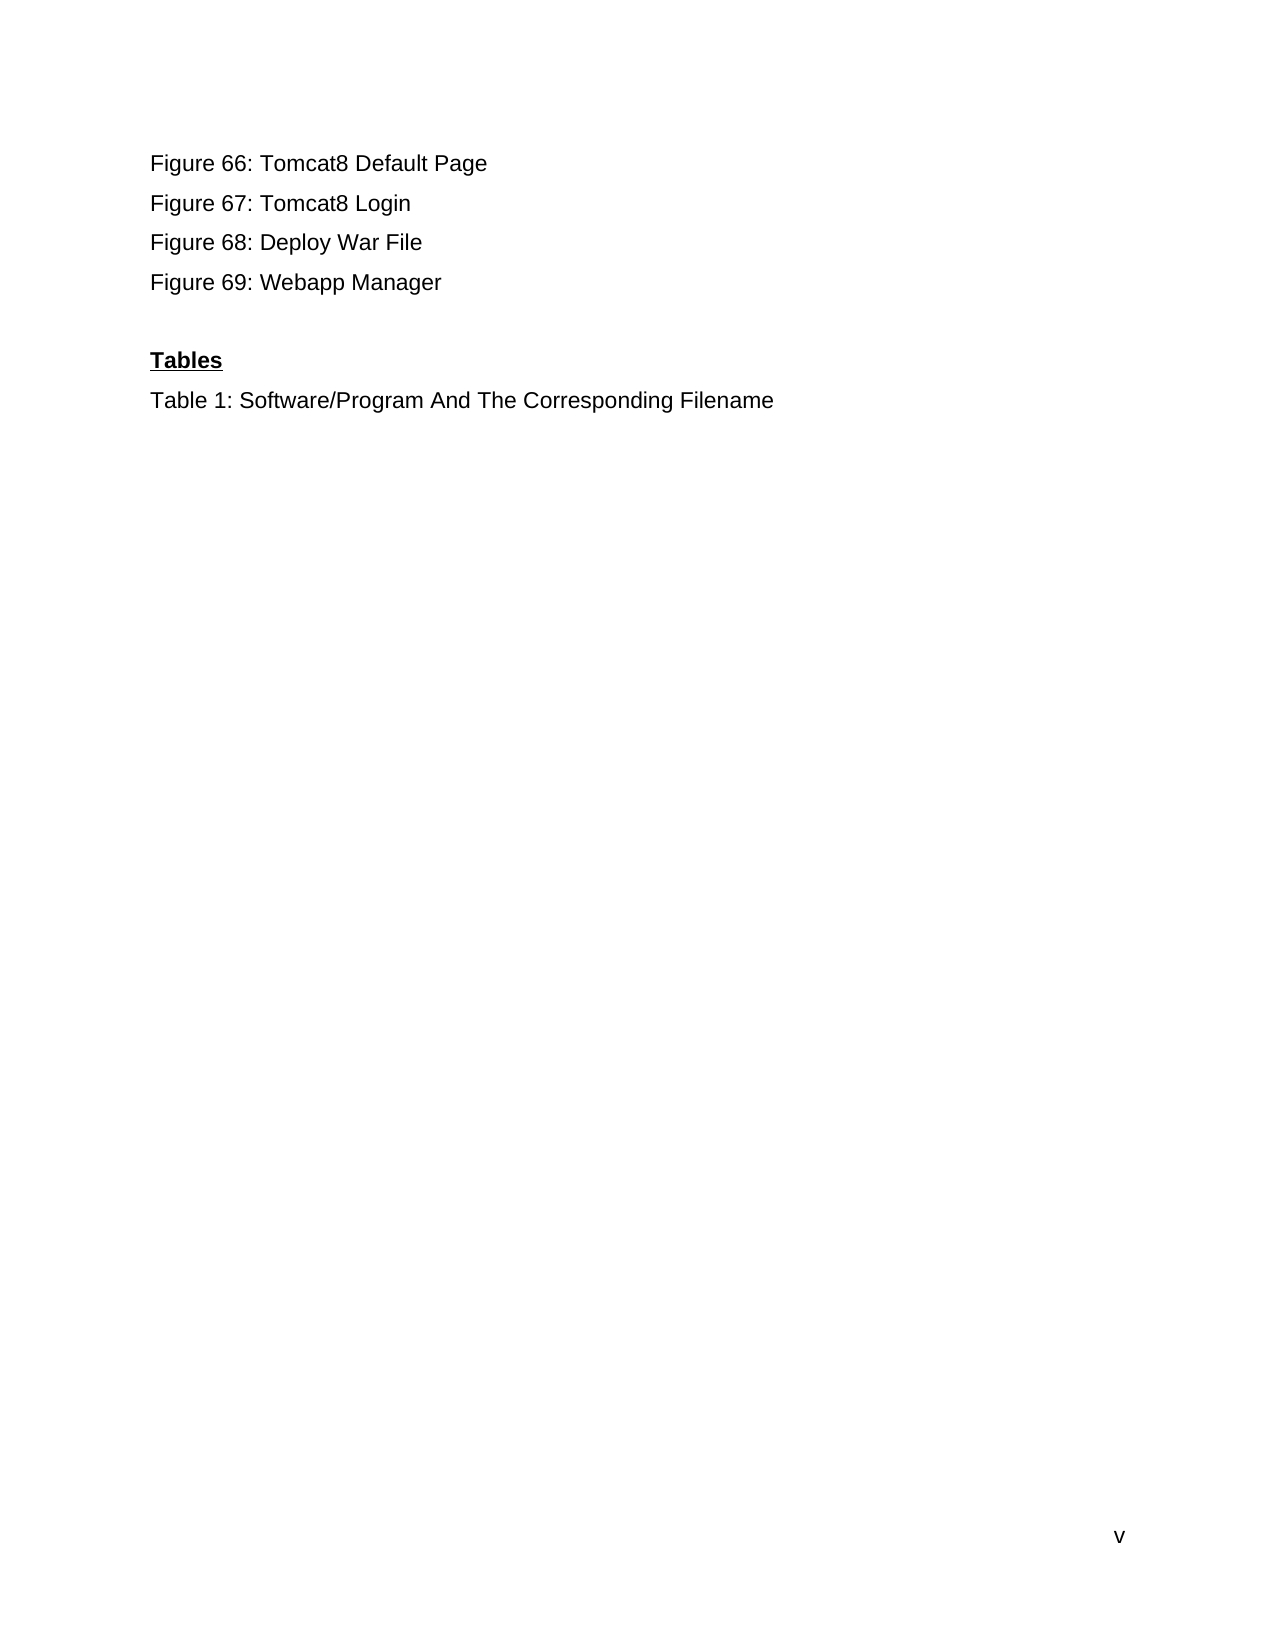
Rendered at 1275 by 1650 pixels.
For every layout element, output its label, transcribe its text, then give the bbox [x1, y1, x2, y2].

text Figure 67: Tomcat8 Login [150, 189, 1125, 216]
text Tables [150, 347, 1125, 374]
text Figure 69: Webapp Manager [150, 268, 1125, 295]
text Table 1: Software/Program And The Corresponding Filename [150, 387, 1125, 413]
text Figure 68: Deploy War File [150, 229, 1125, 255]
text Figure 66: Tomcat8 Default Page [150, 150, 1125, 176]
